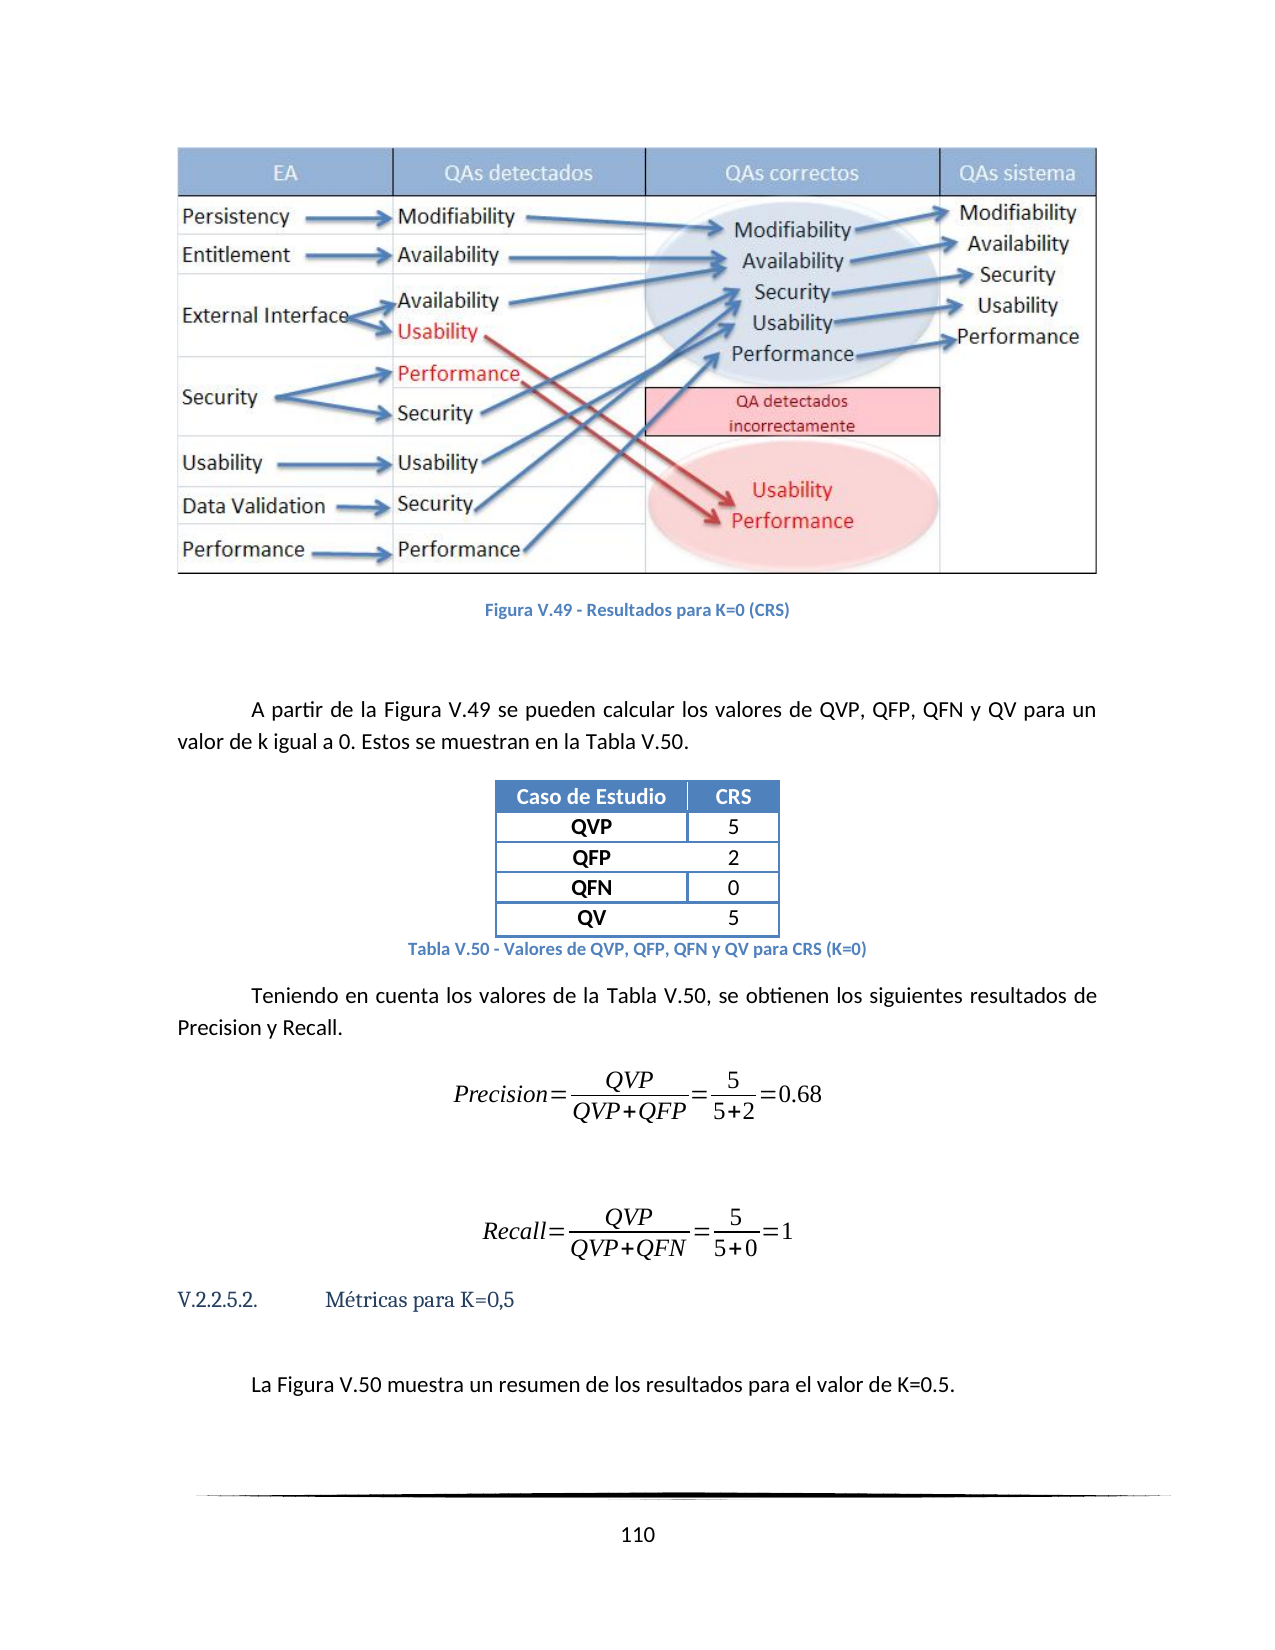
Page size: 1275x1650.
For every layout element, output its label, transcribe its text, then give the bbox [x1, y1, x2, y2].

picture [177, 147, 1097, 574]
table_cell 5 [689, 813, 778, 841]
table_cell 2 [688, 843, 778, 871]
table_cell QV [497, 904, 687, 935]
table_cell 0 [689, 873, 778, 901]
table_cell QFP [497, 843, 687, 871]
table_cell QFN [497, 873, 686, 901]
table_header CRS [688, 782, 778, 810]
subtitle Métricas para K=0,5 [177, 1287, 1098, 1314]
table_cell QVP [497, 813, 686, 841]
table_header Caso de Estudio [497, 782, 687, 810]
picture [195, 1492, 1172, 1500]
table_cell 5 [688, 904, 778, 935]
